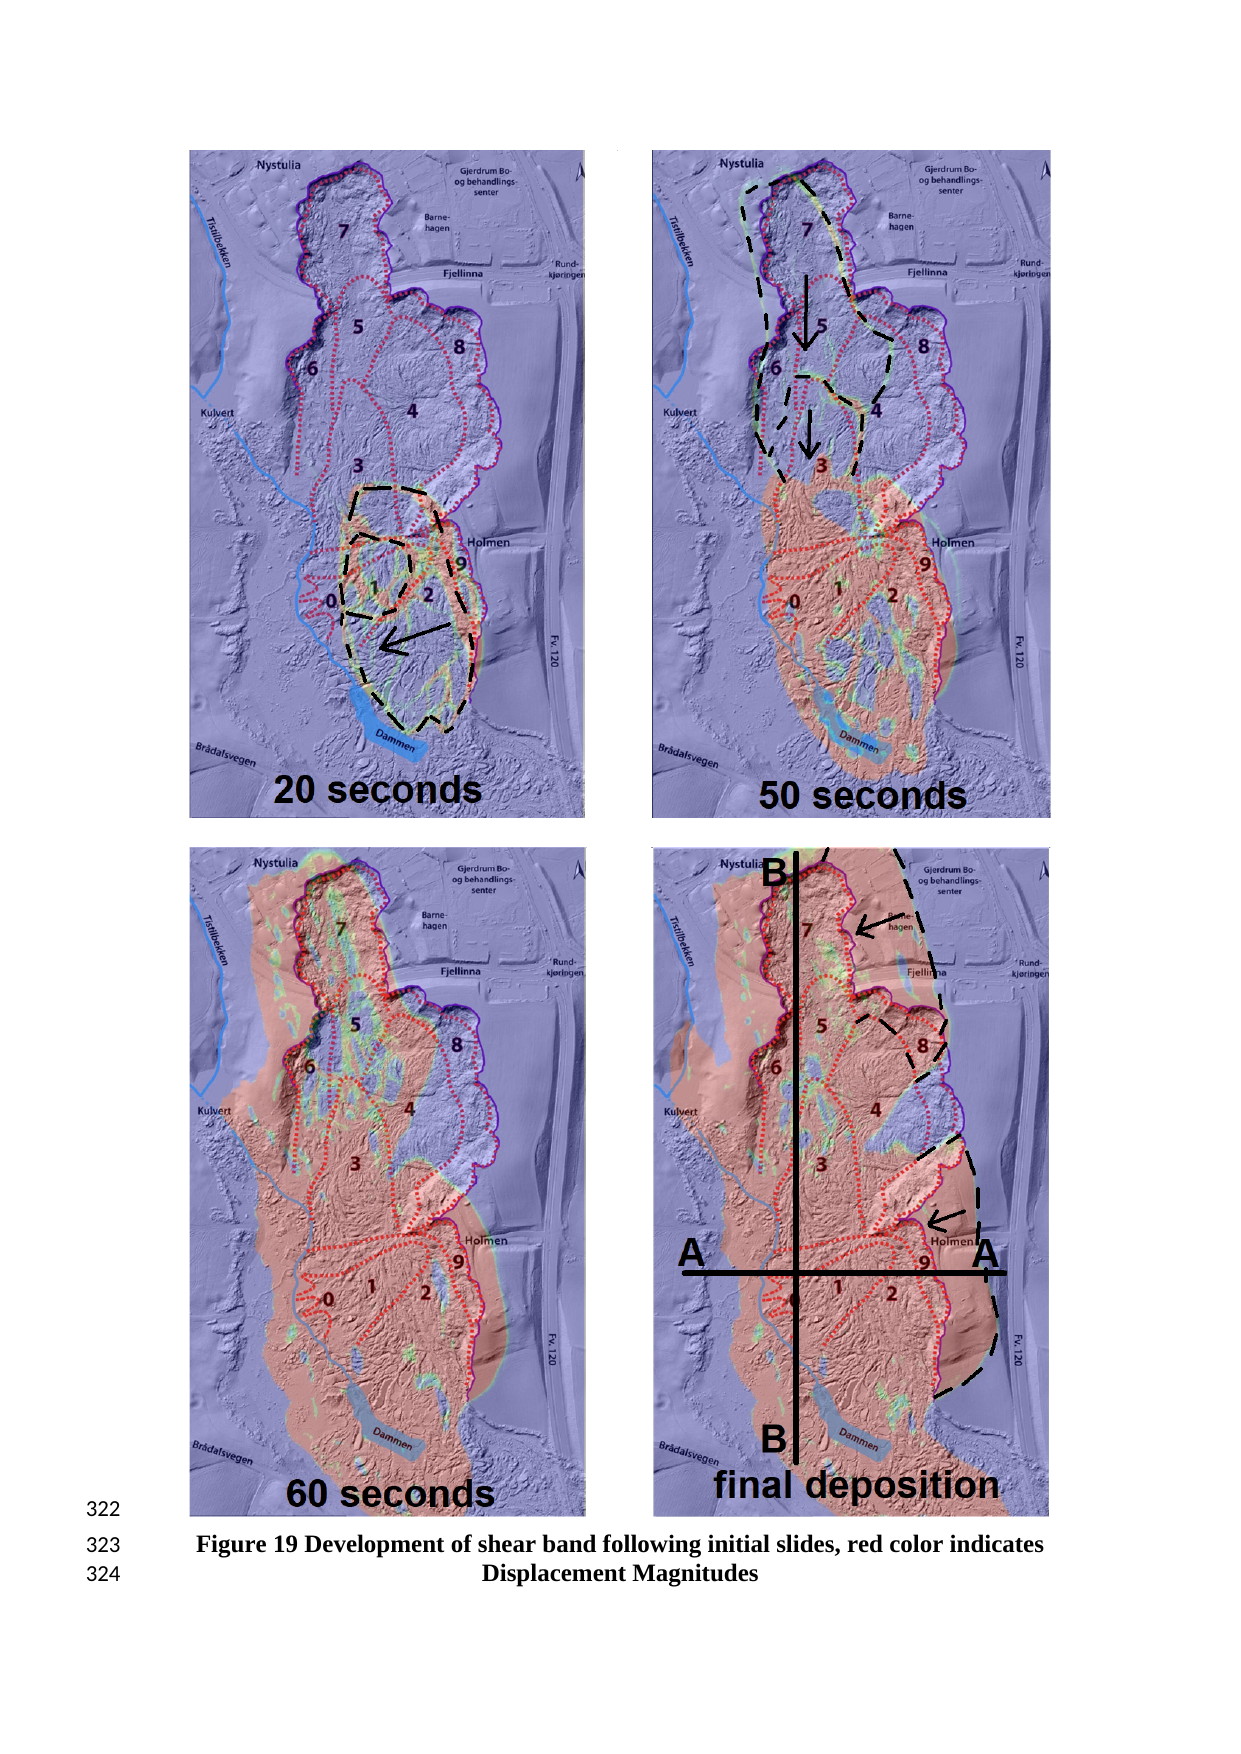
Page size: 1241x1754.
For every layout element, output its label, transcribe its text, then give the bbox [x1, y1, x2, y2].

picture [189, 150, 1051, 1517]
